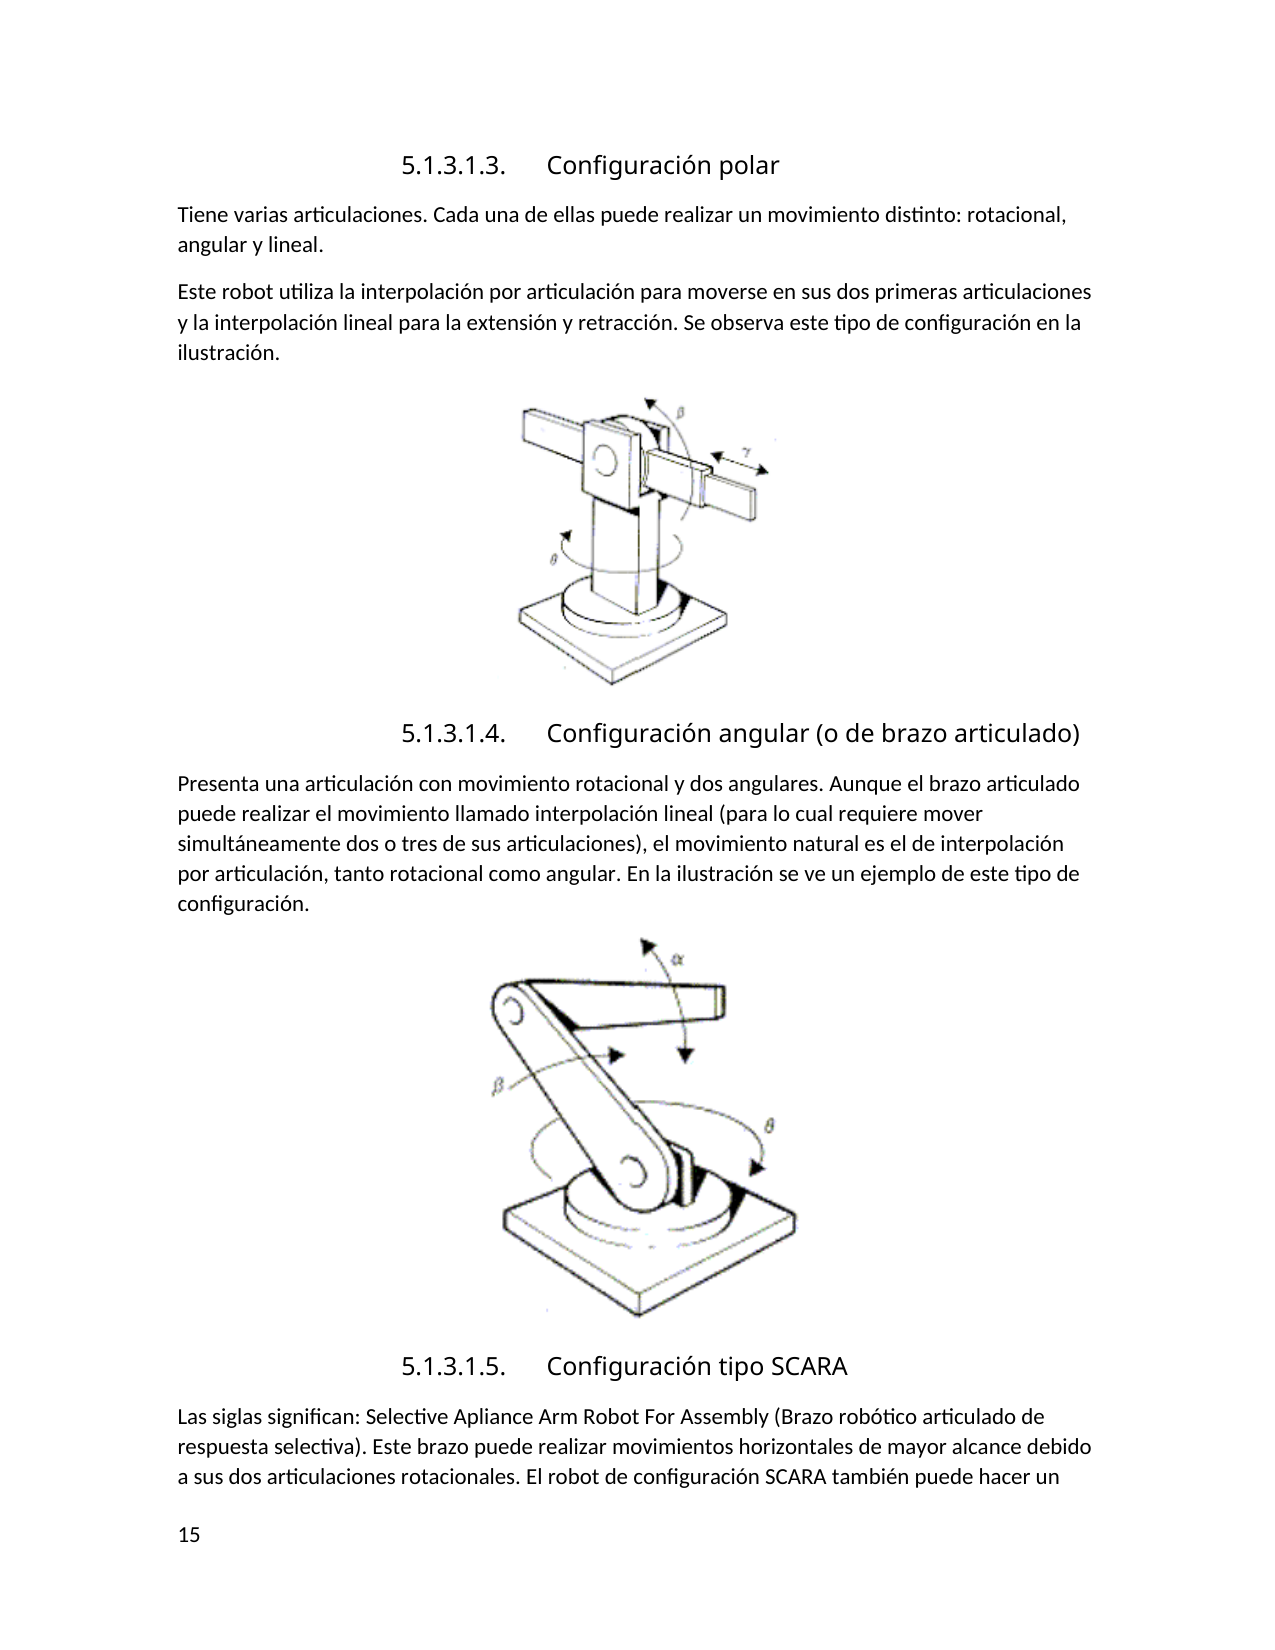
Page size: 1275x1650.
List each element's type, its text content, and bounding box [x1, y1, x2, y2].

text Tiene varias articulaciones. Cada una de ellas puede realizar un movimiento distinto: rotacional, angular y lineal. [177, 200, 1098, 258]
text Presenta una articulación con movimiento rotacional y dos angulares. Aunque el brazo articulado puede realizar el movimiento llamado interpolación lineal (para lo cual requiere mover simultáneamente dos o tres de sus articulaciones), el movimiento natural es el de interpolación por articulación, tanto rotacional como angular. En la ilustración se ve un ejemplo de este tipo de configuración. [177, 769, 1098, 918]
subtitle Configuración angular (o de brazo articulado) [401, 716, 1098, 750]
text Este robot utiliza la interpolación por articulación para moverse en sus dos primeras articulaciones y la interpolación lineal para la extensión y retracción. Se observa este tipo de configuración en la ilustración. [177, 277, 1098, 366]
picture [497, 384, 778, 698]
picture [462, 936, 813, 1331]
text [177, 1402, 1098, 1490]
subtitle Configuración polar [401, 148, 1098, 182]
subtitle Configuración tipo SCARA [401, 1349, 1098, 1383]
